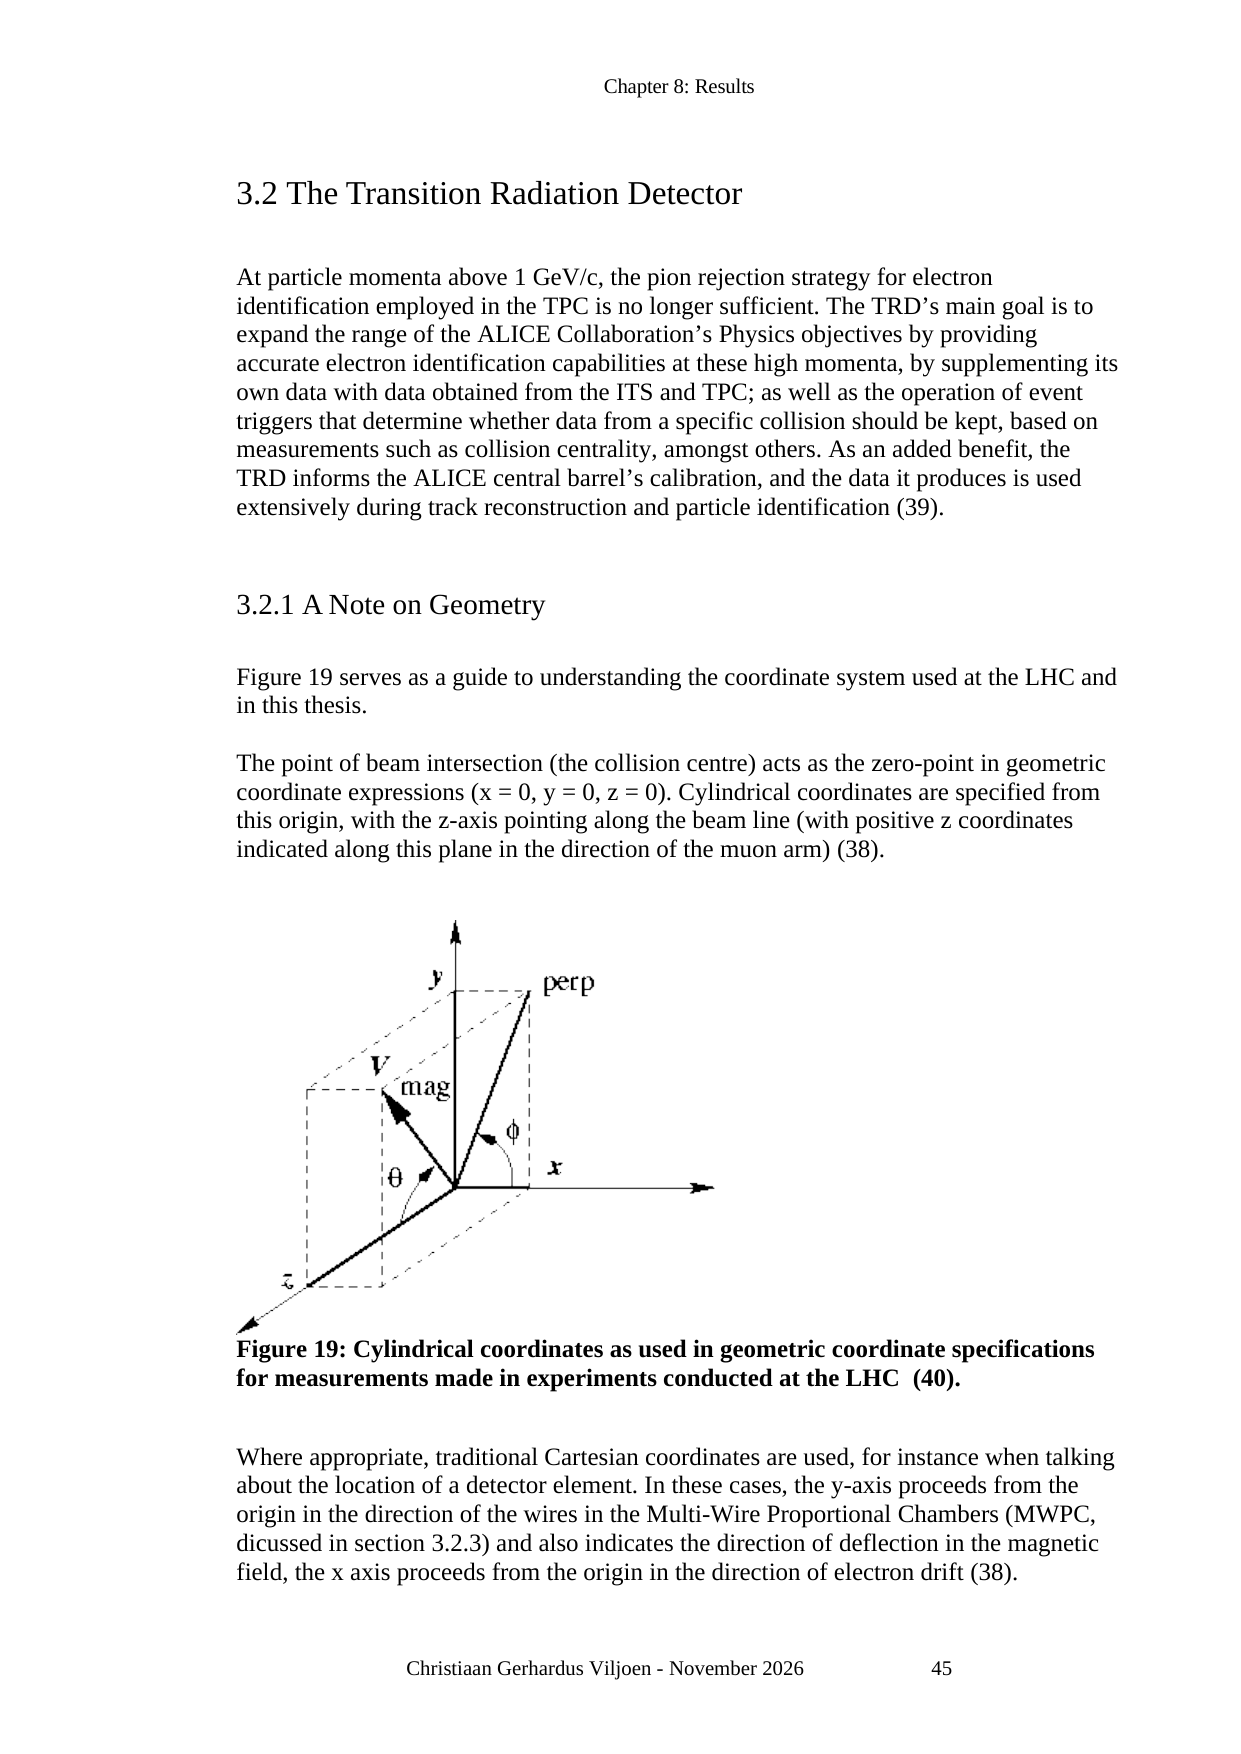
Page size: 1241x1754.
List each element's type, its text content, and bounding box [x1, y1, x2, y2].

text Figure 19: Cylindrical coordinates as used in geometric coordinate specifications for measurements made in experiments conducted at the LHC . [236, 1334, 1122, 1392]
text At particle momenta above 1 GeV/c, the pion rejection strategy for electron identification employed in the TPC is no longer sufficient. The TRD’s main goal is to expand the range of the ALICE Collaboration’s Physics objectives by providing accurate electron identification capabilities at these high momenta, by supplementing its own data with data obtained from the ITS and TPC; as well as the operation of event triggers that determine whether data from a specific collision should be kept, based on measurements such as collision centrality, amongst others. As an added benefit, the TRD informs the ALICE central barrel’s calibration, and the data it produces is used extensively during track reconstruction and particle identification . [236, 262, 1122, 521]
text Where appropriate, traditional Cartesian coordinates are used, for instance when talking about the location of a detector element. In these cases, the y-axis proceeds from the origin in the direction of the wires in the Multi-Wire Proportional Chambers (MWPC, dicussed in section 3.2.3) and also indicates the direction of deflection in the magnetic field, the x axis proceeds from the origin in the direction of electron drift . [236, 1442, 1122, 1585]
picture [236, 920, 715, 1335]
text Figure 19 serves as a guide to understanding the coordinate system used at the LHC and in this thesis. [236, 662, 1122, 719]
subtitle The Transition Radiation Detector [236, 173, 1122, 211]
subtitle A Note on Geometry [236, 587, 1122, 621]
text The point of beam intersection (the collision centre) acts as the zero-point in geometric coordinate expressions (x = 0, y = 0, z = 0). Cylindrical coordinates are specified from this origin, with the z-axis pointing along the beam line (with positive z coordinates indicated along this plane in the direction of the muon arm) . [236, 748, 1122, 863]
